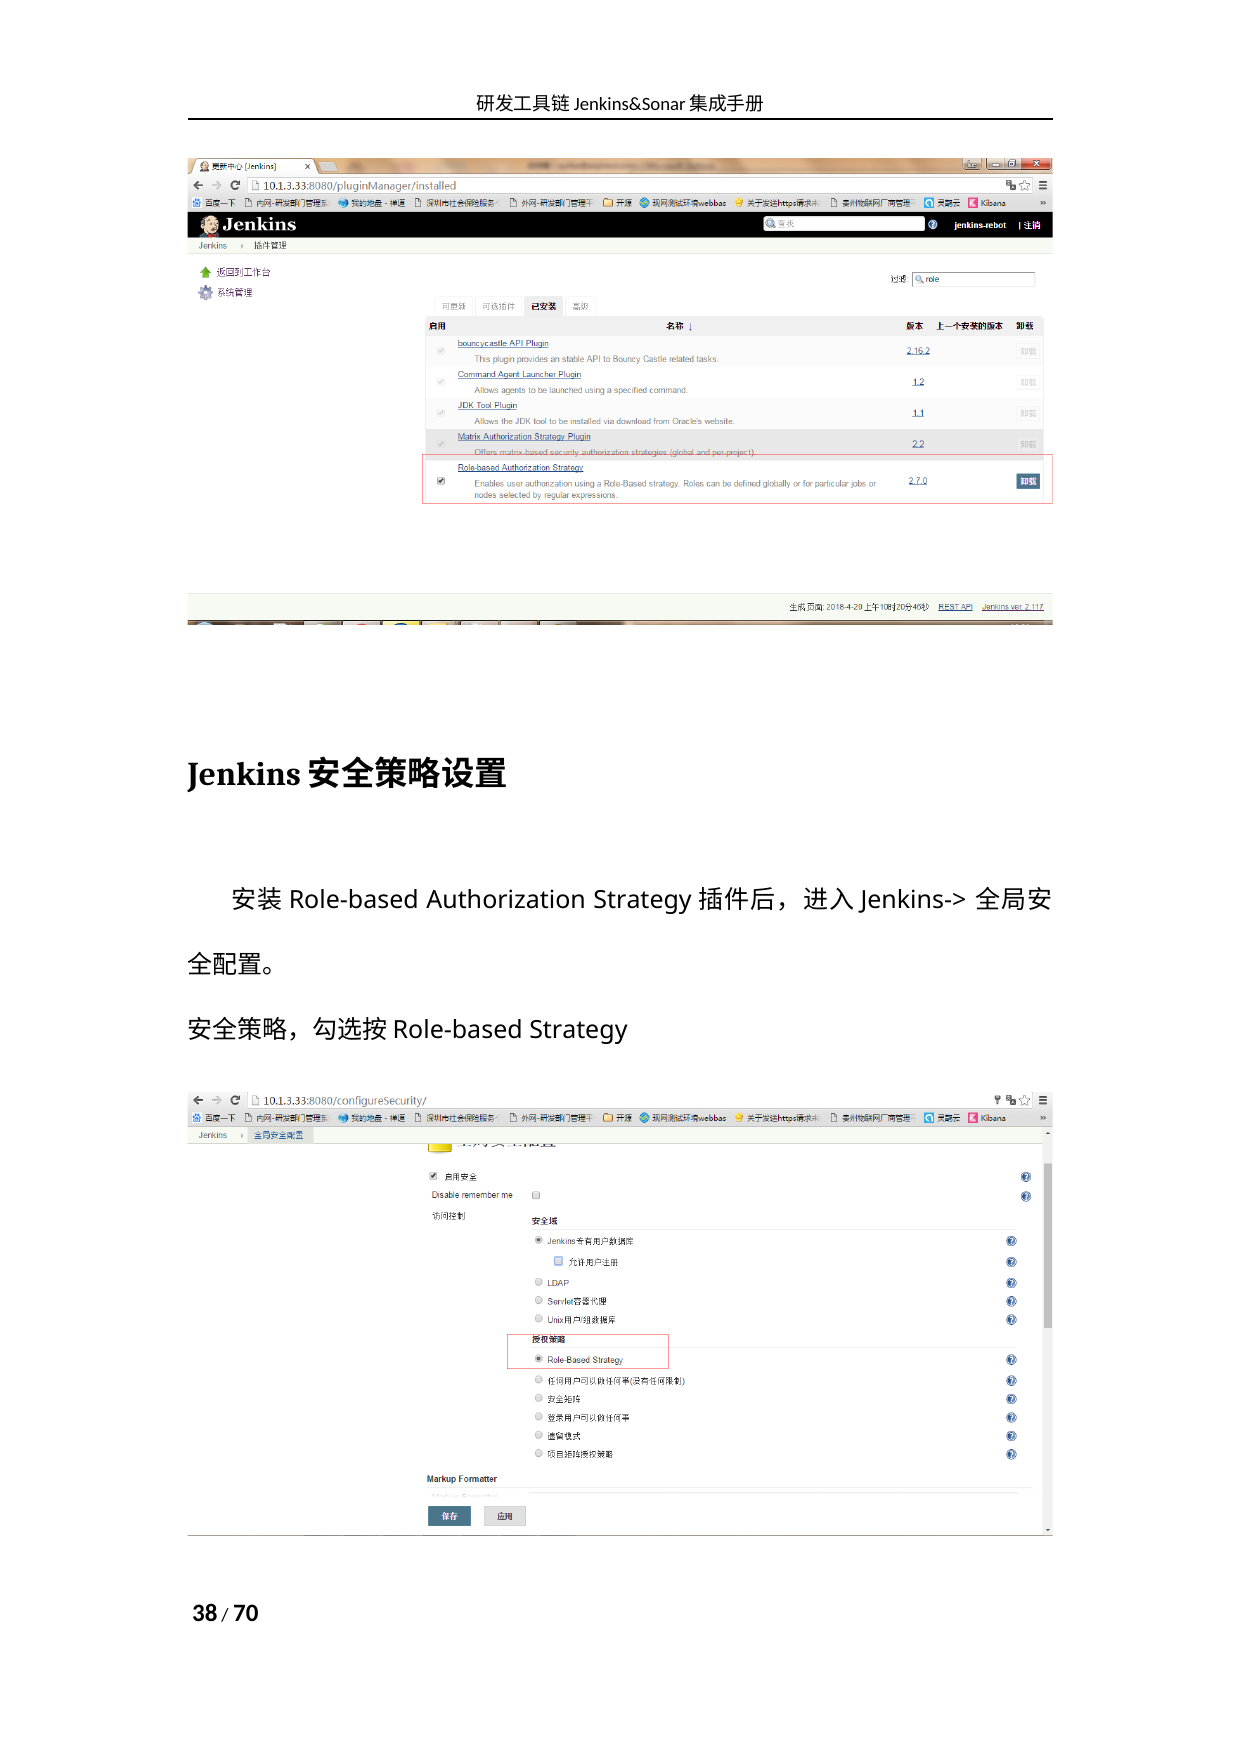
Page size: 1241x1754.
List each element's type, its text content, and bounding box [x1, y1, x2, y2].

picture [187, 158, 1053, 625]
text 安装Role-based Authorization Strategy插件后，进入Jenkins-> 全局安全配置。 [187, 865, 1053, 995]
subtitle Jenkins安全策略设置 [187, 738, 1053, 803]
text 安全策略，勾选按Role-based Strategy [187, 995, 1053, 1060]
picture [187, 1092, 1053, 1536]
